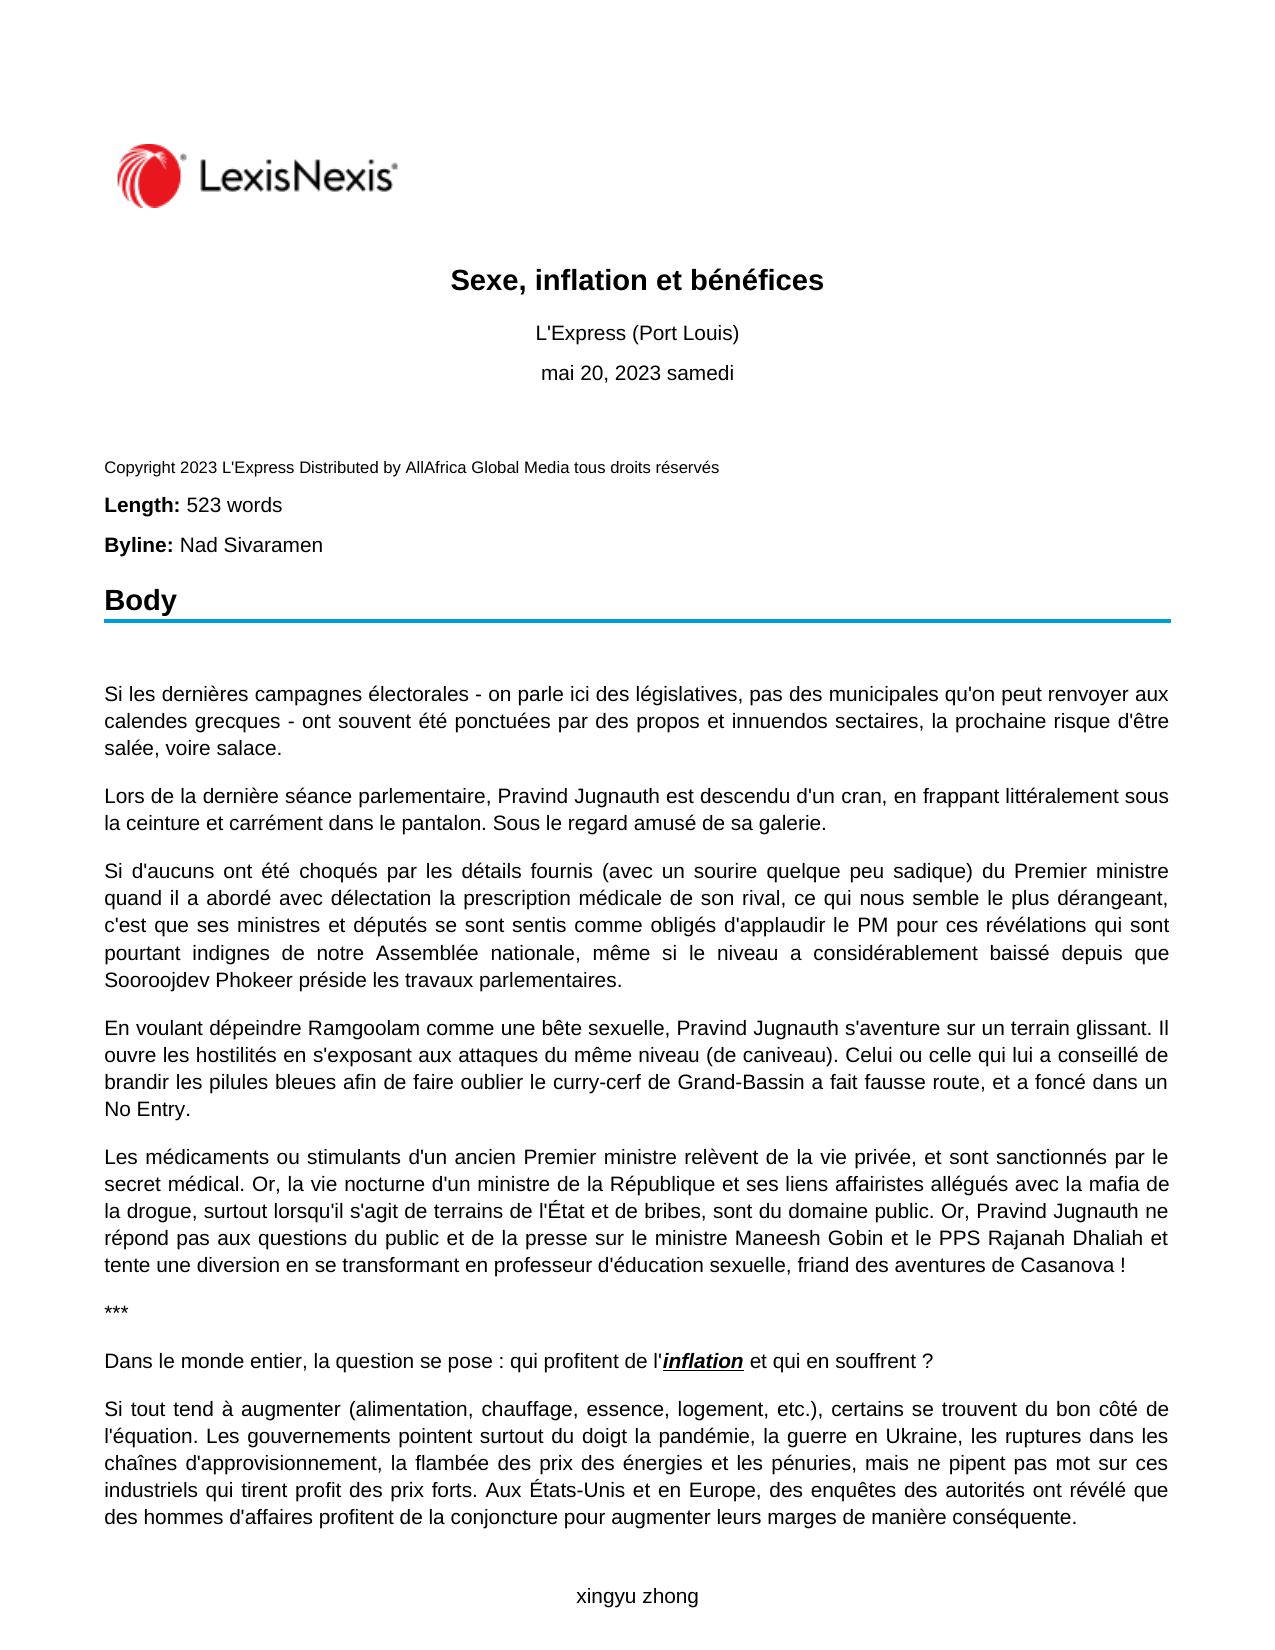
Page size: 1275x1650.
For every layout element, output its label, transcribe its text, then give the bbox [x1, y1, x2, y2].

text Sexe, inflation et bénéfices [104, 261, 1171, 297]
text mai 20, 2023 samedi [104, 357, 1171, 384]
text Si d'aucuns ont été choqués par les détails fournis (avec un sourire quelque peu sadique) du Premier ministre quand il a abordé avec délectation la prescription médicale de son rival, ce qui nous semble le plus dérangeant, c'est que ses ministres et députés se sont sentis comme obligés d'applaudir le PM pour ces révélations qui sont pourtant indignes de notre Assemblée nationale, même si le niveau a considérablement baissé depuis que Sooroojdev Phokeer préside les travaux parlementaires. [104, 856, 1171, 991]
text *** [104, 1298, 1171, 1325]
text En voulant dépeindre Ramgoolam comme une bête sexuelle, Pravind Jugnauth s'aventure sur un terrain glissant. Il ouvre les hostilités en s'exposant aux attaques du même niveau (de caniveau). Celui ou celle qui lui a conseillé de brandir les pilules bleues afin de faire oublier le curry-cerf de Grand-Bassin a fait fausse route, et a foncé dans un No Entry. [104, 1012, 1171, 1121]
text Length: 523 words [104, 490, 1171, 517]
picture [104, 144, 412, 208]
text Body [104, 581, 1171, 617]
text Copyright 2023 L'Express Distributed by AllAfrica Global Media tous droits réservés [104, 426, 1171, 477]
text Byline: Nad Sivaramen [104, 529, 1171, 556]
text Lors de la dernière séance parlementaire, Pravind Jugnauth est descendu d'un cran, en frappant littéralement sous la ceinture et carrément dans le pantalon. Sous le regard amusé de sa galerie. [104, 781, 1171, 835]
text Les médicaments ou stimulants d'un ancien Premier ministre relèvent de la vie privée, et sont sanctionnés par le secret médical. Or, la vie nocturne d'un ministre de la République et ses liens affairistes allégués avec la mafia de la drogue, surtout lorsqu'il s'agit de terrains de l'État et de bribes, sont du domaine public. Or, Pravind Jugnauth ne répond pas aux questions du public et de la presse sur le ministre Maneesh Gobin et le PPS Rajanah Dhaliah et tente une diversion en se transformant en professeur d'éducation sexuelle, friand des aventures de Casanova ! [104, 1141, 1171, 1277]
text Si les dernières campagnes électorales - on parle ici des législatives, pas des municipales qu'on peut renvoyer aux calendes grecques - ont souvent été ponctuées par des propos et innuendos sectaires, la prochaine risque d'être salée, voire salace. [104, 679, 1171, 760]
text Dans le monde entier, la question se pose : qui profitent de l'inflation et qui en souffrent ? [104, 1346, 1171, 1373]
text Si tout tend à augmenter (alimentation, chauffage, essence, logement, etc.), certains se trouvent du bon côté de l'équation. Les gouvernements pointent surtout du doigt la pandémie, la guerre en Ukraine, les ruptures dans les chaînes d'approvisionnement, la flambée des prix des énergies et les pénuries, mais ne pipent pas mot sur ces industriels qui tirent profit des prix forts. Aux États-Unis et en Europe, des enquêtes des autorités ont révélé que des hommes d'affaires profitent de la conjoncture pour augmenter leurs marges de manière conséquente. [104, 1393, 1171, 1529]
text L'Express (Port Louis) [104, 318, 1171, 345]
